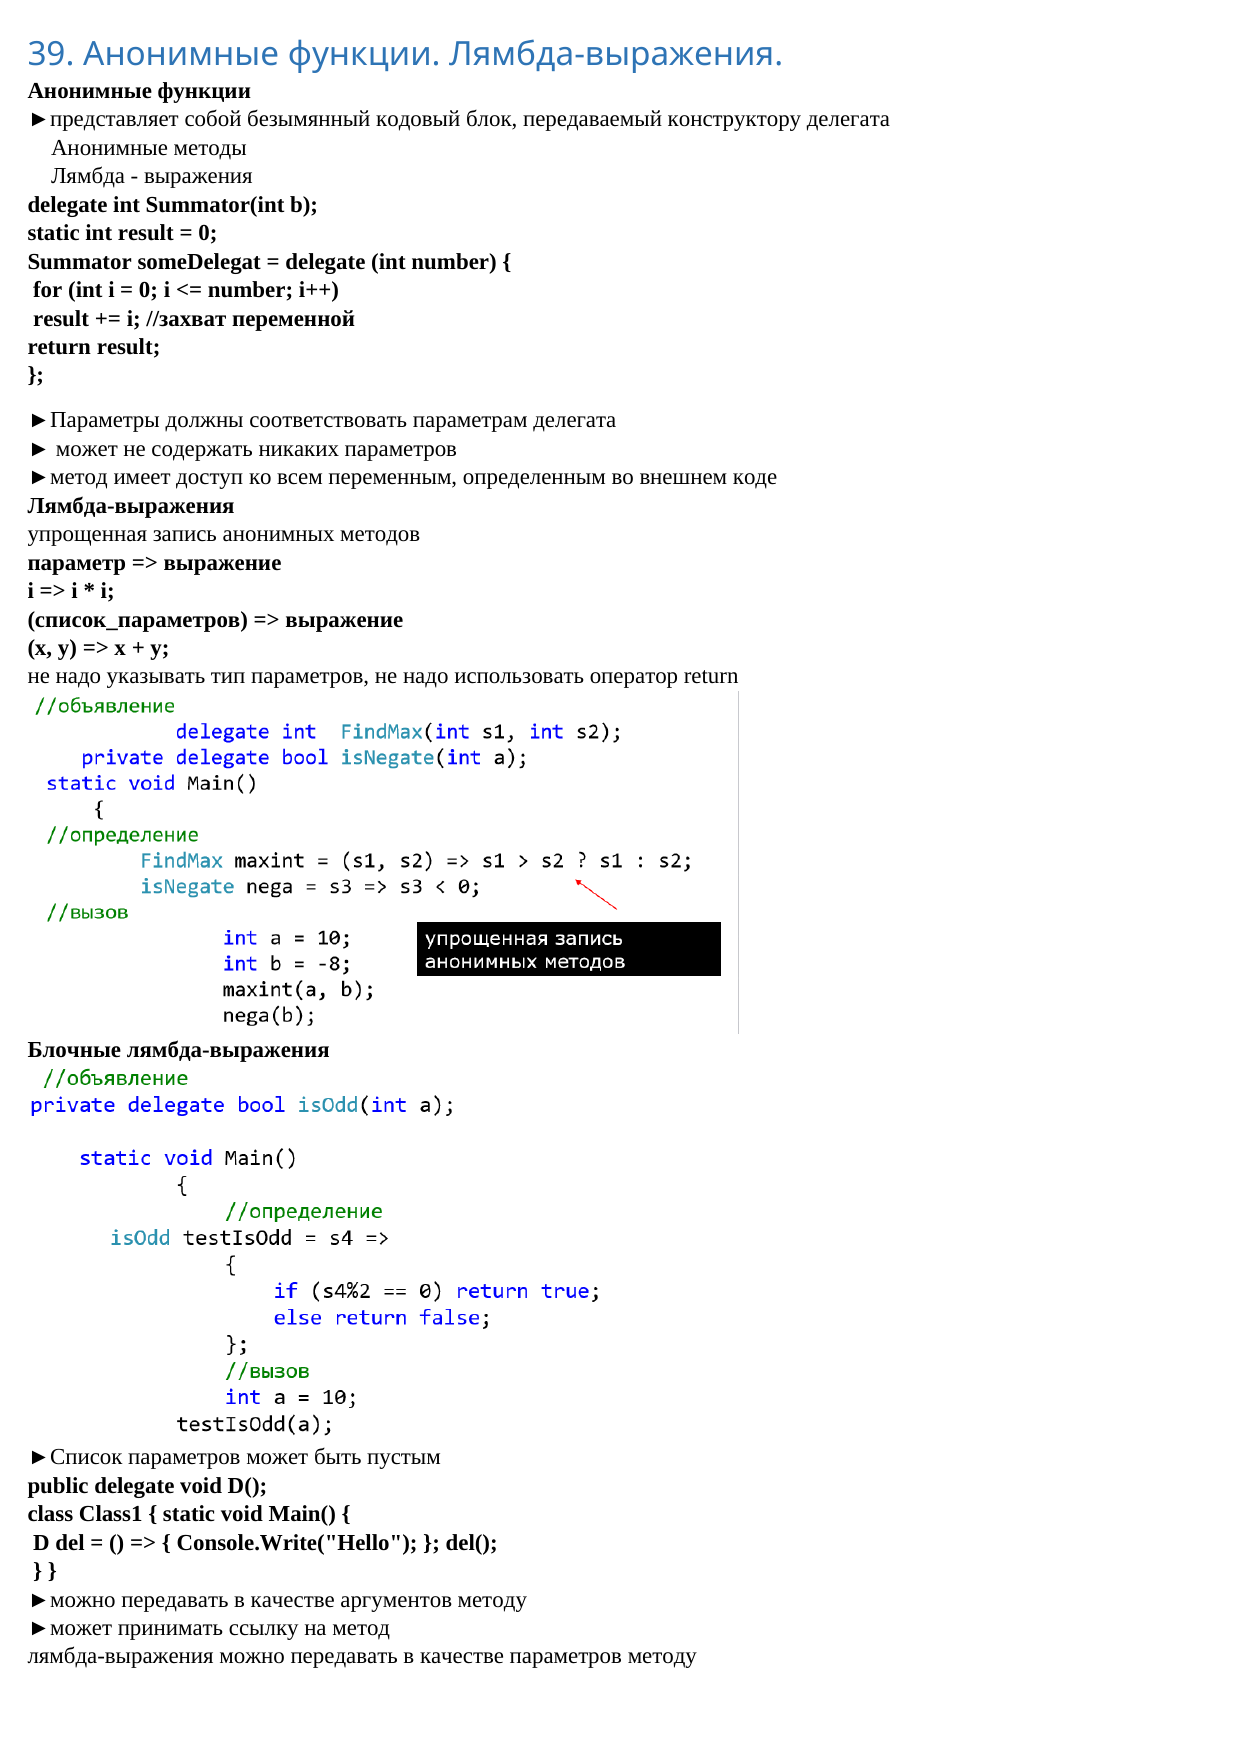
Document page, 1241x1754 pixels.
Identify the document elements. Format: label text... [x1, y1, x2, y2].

picture [27, 1064, 614, 1442]
picture [27, 691, 739, 1034]
text 39. Анонимные функции. Лямбда-выражения. Анонимные функции ►представляет собой безымянный кодовый блок, передаваемый конструктору делегата  Анонимные методы  Лямбда - выражения delegate int Summator(int b); static int result = 0; Summator someDelegat = delegate (int number) { for (int i = 0; i <= number; i++) result += i; //захват переменной return result; }; [27, 29, 1211, 388]
